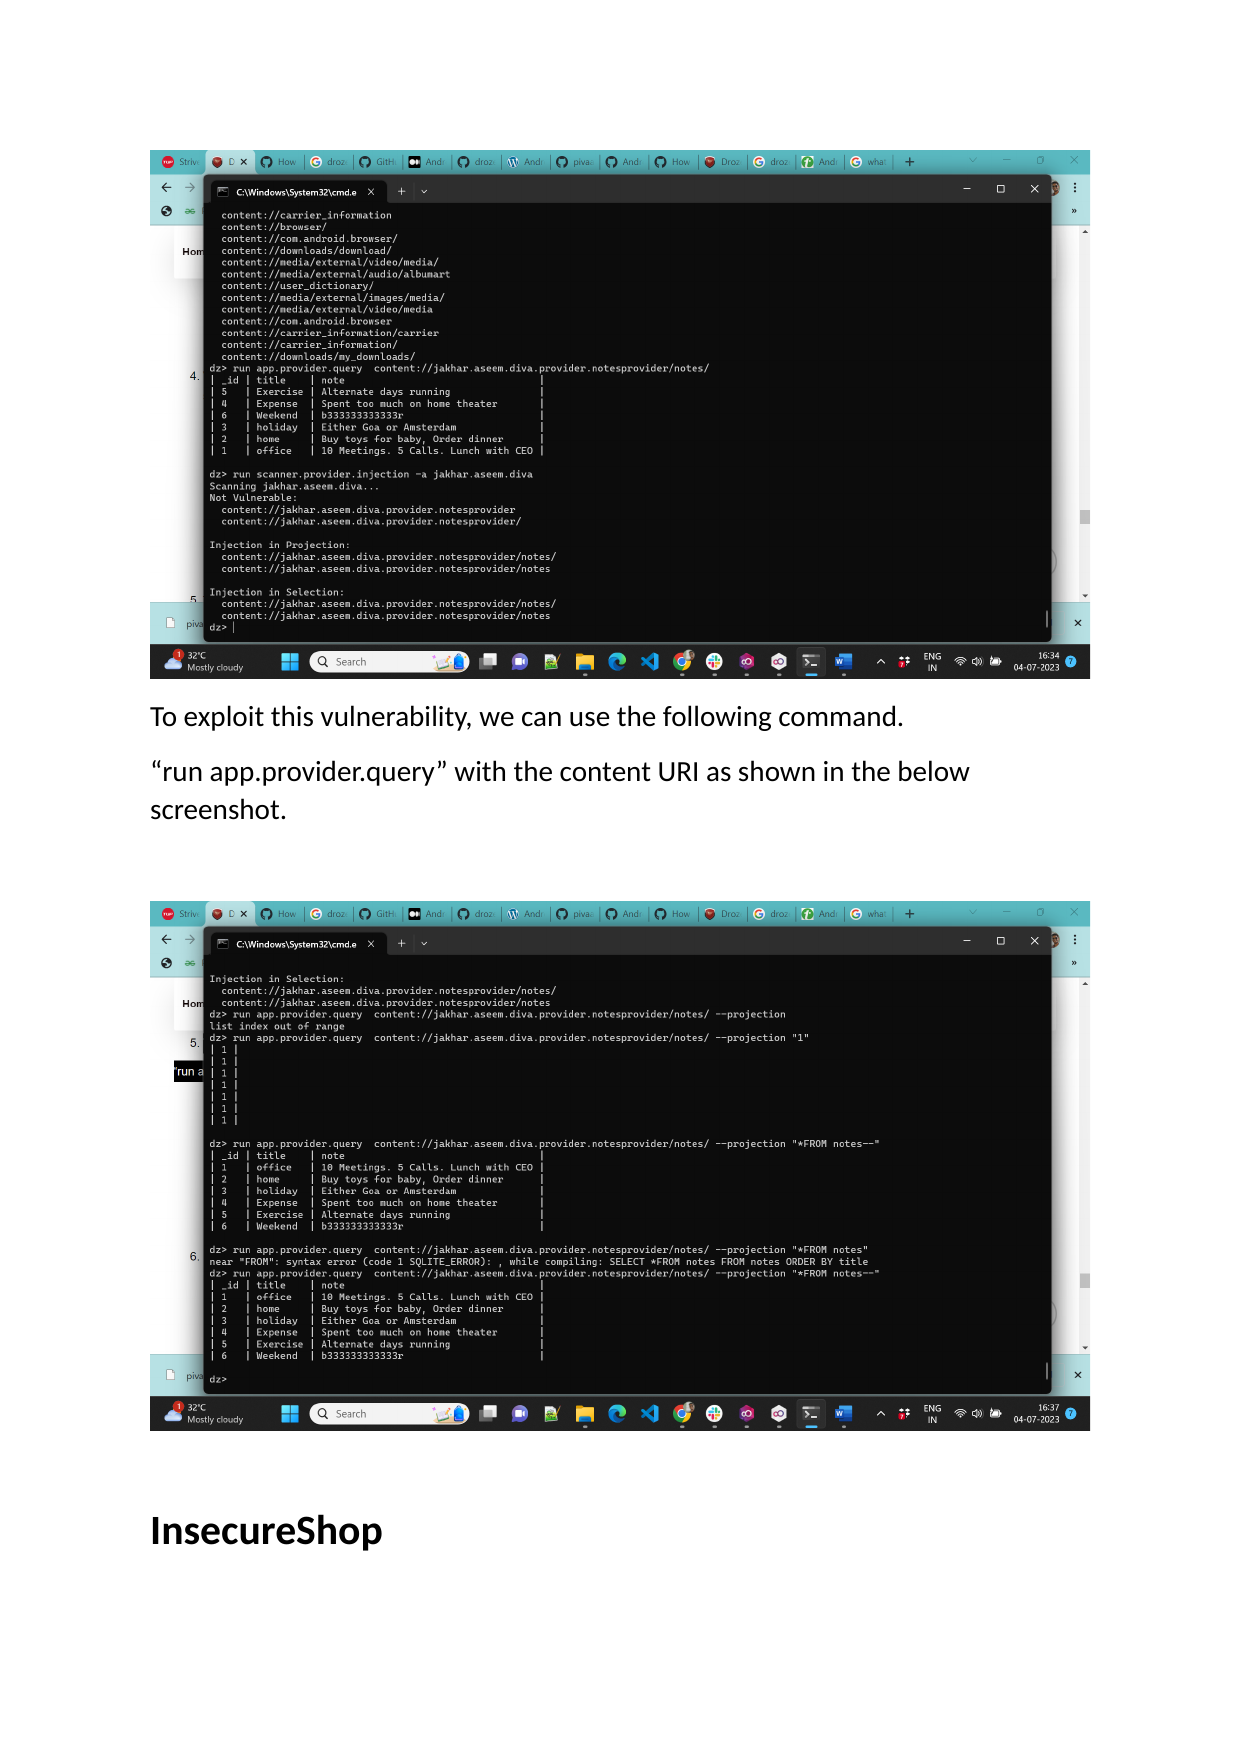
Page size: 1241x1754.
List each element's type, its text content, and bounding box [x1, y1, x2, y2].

text To exploit this vulnerability, we can use the following command. [150, 698, 1090, 733]
text InsecureShop [150, 1504, 1090, 1555]
text “run app.provider.query” with the content URI as shown in the below screenshot. [150, 753, 1090, 827]
picture [150, 150, 1091, 679]
picture [150, 901, 1091, 1431]
